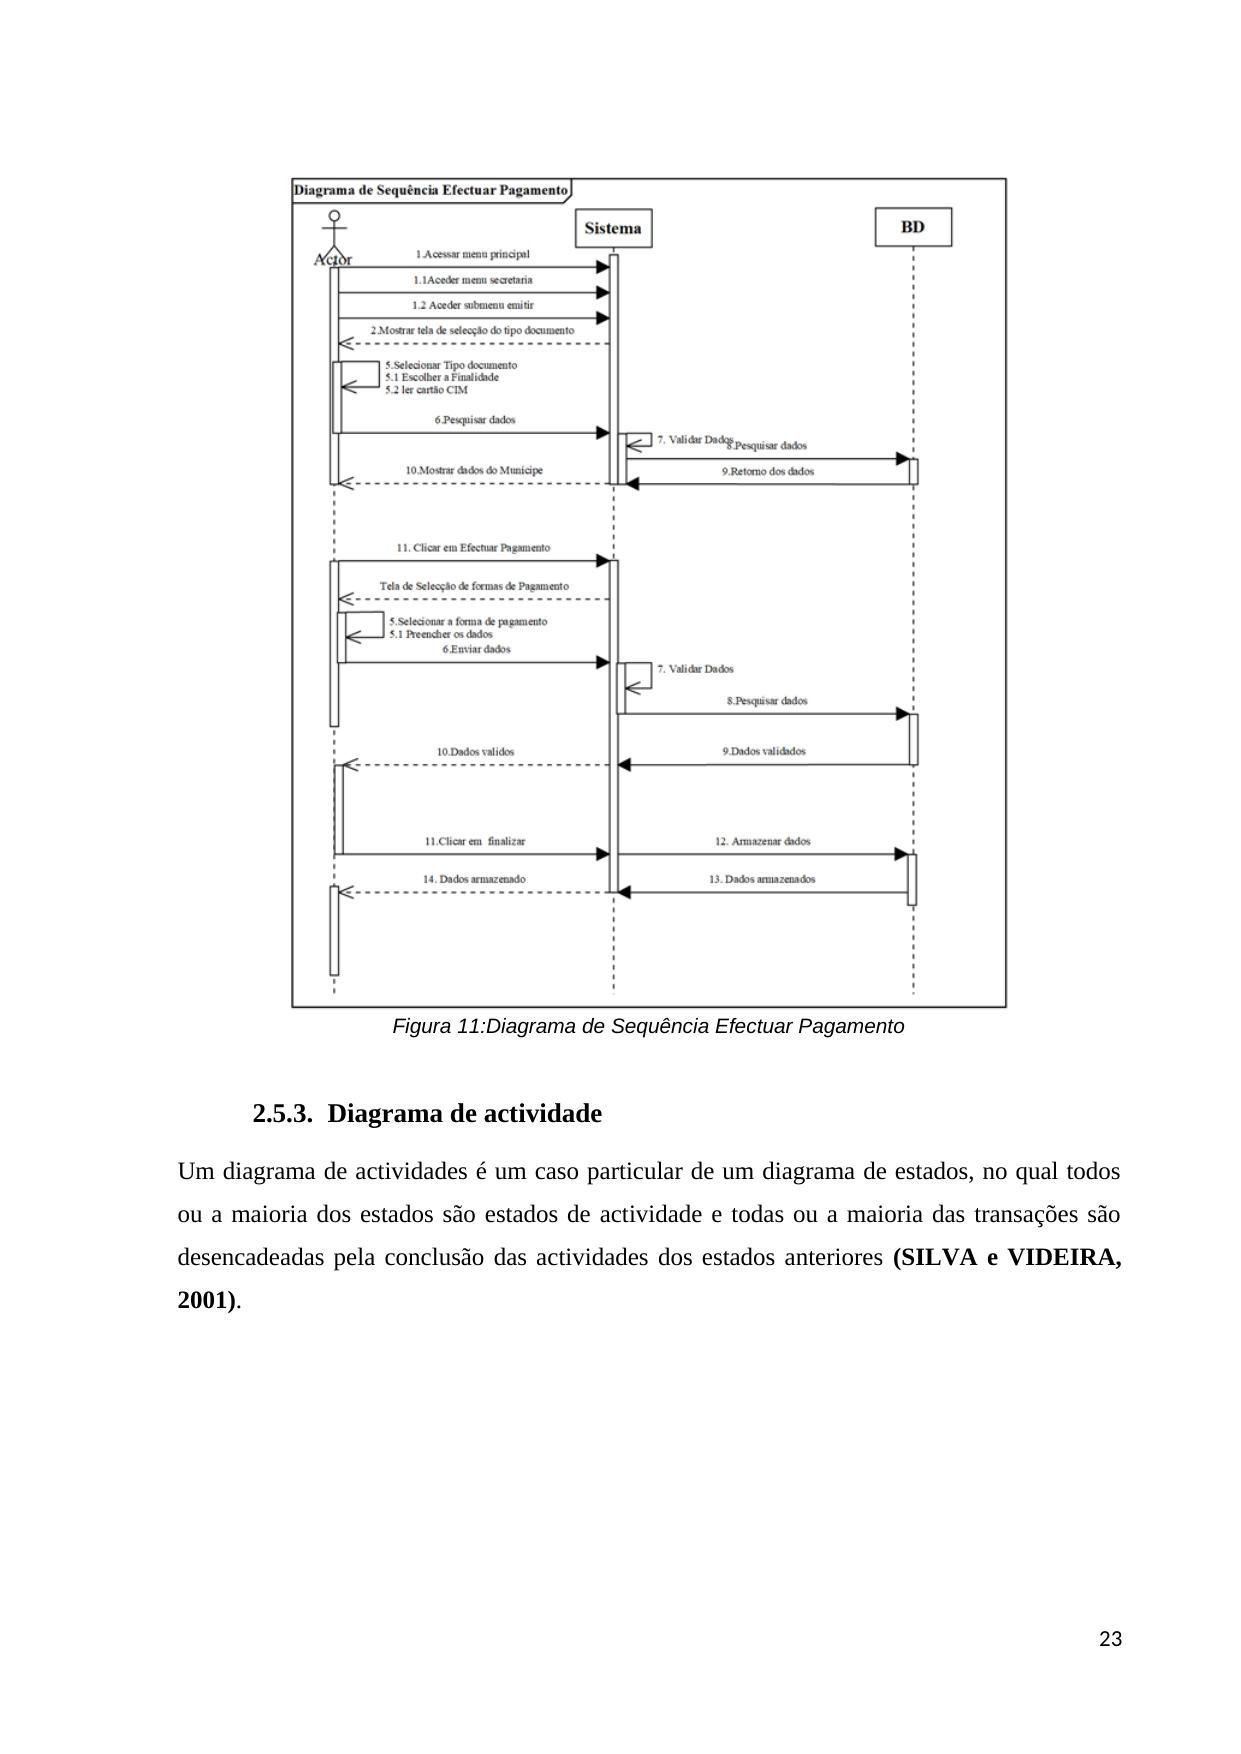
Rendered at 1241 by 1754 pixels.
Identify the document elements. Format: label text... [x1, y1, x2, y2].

text Diagrama de actividade [252, 1097, 1122, 1128]
picture [290, 177, 1009, 1013]
text Figura :Diagrama de Sequência Efectuar Pagamento [177, 1014, 1122, 1038]
text Um diagrama de actividades é um caso particular de um diagrama de estados, no qual todos ou a maioria dos estados são estados de actividade e todas ou a maioria das transações são desencadeadas pela conclusão das actividades dos estados anteriores. [177, 1156, 1122, 1314]
